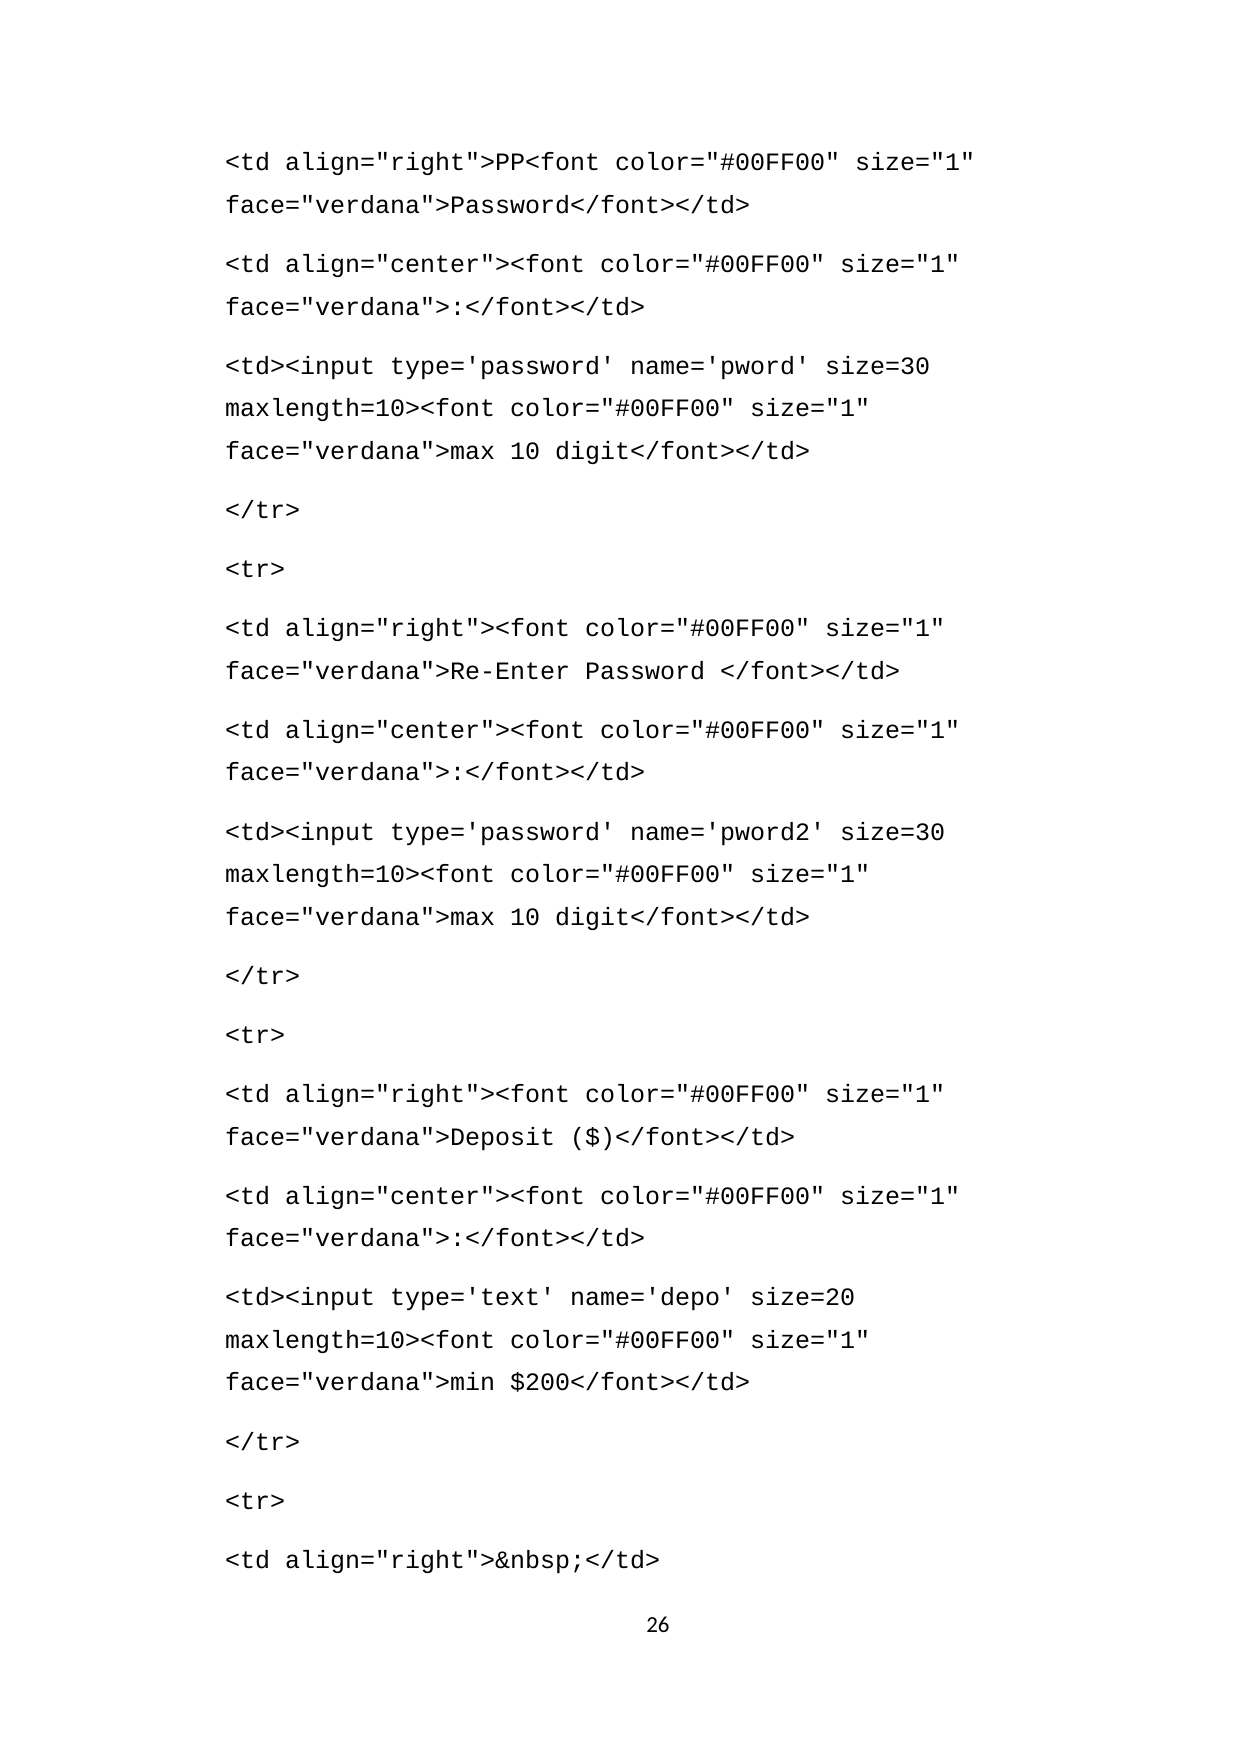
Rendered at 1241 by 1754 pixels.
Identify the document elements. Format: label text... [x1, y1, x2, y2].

text <tr> [225, 557, 1090, 585]
text <td align="right"><font color="#00FF00" size="1" face="verdana">Deposit ($)</font></td> [225, 1082, 1090, 1152]
text <td align="center"><font color="#00FF00" size="1" face="verdana">:</font></td> [225, 717, 1090, 788]
text <td><input type='password' name='pword' size=30 maxlength=10><font color="#00FF00" size="1" face="verdana">max 10 digit</font></td> [225, 353, 1090, 467]
text </tr> [225, 497, 1090, 526]
text <td align="center"><font color="#00FF00" size="1" face="verdana">:</font></td> [225, 1183, 1090, 1254]
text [225, 252, 1090, 322]
text <tr> [225, 1022, 1090, 1051]
text <td><input type='text' name='depo' size=20 maxlength=10><font color="#00FF00" size="1" face="verdana">min $200</font></td> [225, 1285, 1090, 1398]
text <td align="right">&nbsp;</td> [225, 1547, 1090, 1576]
text <tr> [225, 1488, 1090, 1517]
text <td align="right">PP<font color="#00FF00" size="1" face="verdana">Password</font></td> [225, 150, 1090, 221]
text </tr> [225, 1429, 1090, 1457]
text <td align="right"><font color="#00FF00" size="1" face="verdana">Re-Enter Password </font></td> [225, 616, 1090, 687]
text <td><input type='password' name='pword2' size=30 maxlength=10><font color="#00FF00" size="1" face="verdana">max 10 digit</font></td> [225, 819, 1090, 932]
text </tr> [225, 963, 1090, 992]
